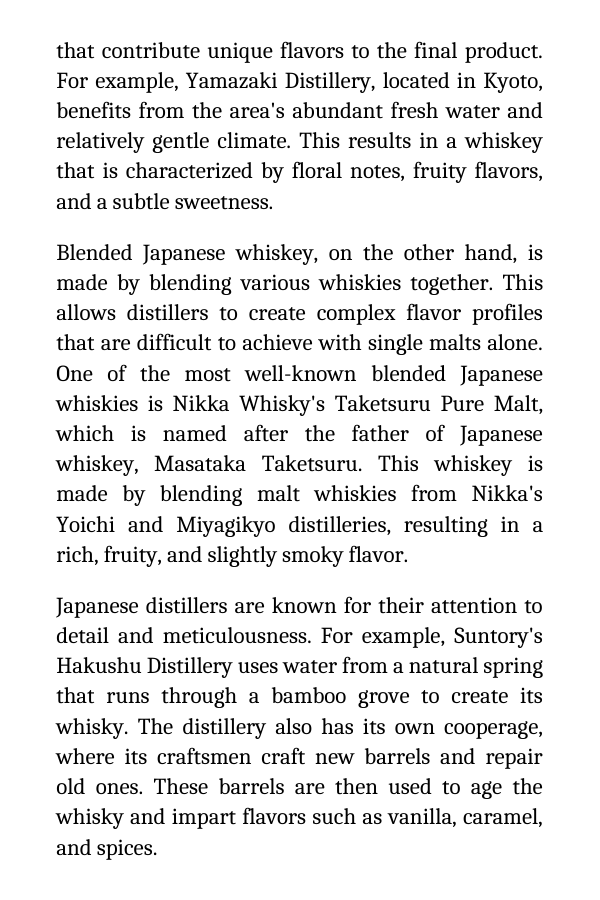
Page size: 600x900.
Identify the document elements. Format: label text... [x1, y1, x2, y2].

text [56, 37, 544, 215]
text Japanese distillers are known for their attention to detail and meticulousness. For example, Suntory's Hakushu Distillery uses water from a natural spring that runs through a bamboo grove to create its whisky. The distillery also has its own cooperage, where its craftsmen craft new barrels and repair old ones. These barrels are then used to age the whisky and impart flavors such as vanilla, caramel, and spices. [56, 593, 544, 861]
text Blended Japanese whiskey, on the other hand, is made by blending various whiskies together. This allows distillers to create complex flavor profiles that are difficult to achieve with single malts alone. One of the most well-known blended Japanese whiskies is Nikka Whisky's Taketsuru Pure Malt, which is named after the father of Japanese whiskey, Masataka Taketsuru. This whiskey is made by blending malt whiskies from Nikka's Yoichi and Miyagikyo distilleries, resulting in a rich, fruity, and slightly smoky flavor. [56, 239, 544, 568]
